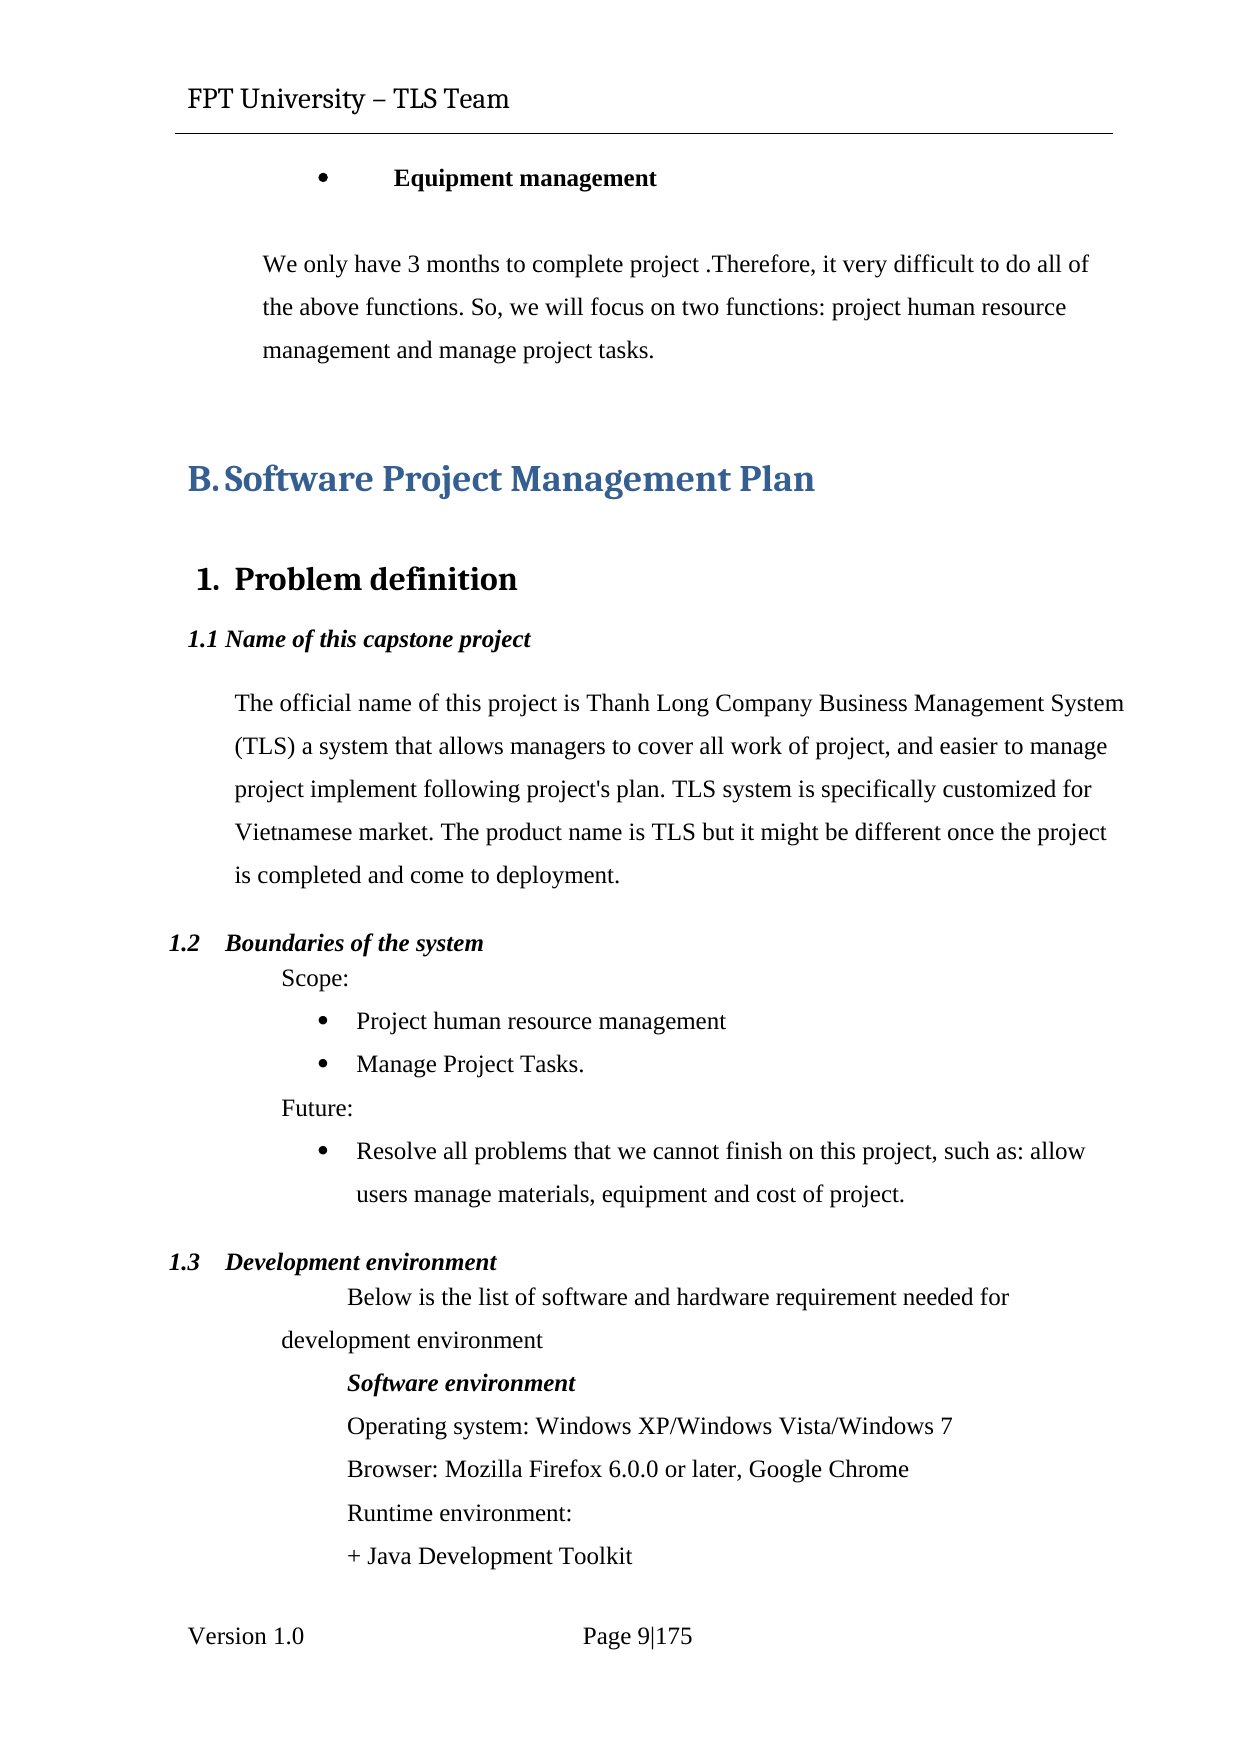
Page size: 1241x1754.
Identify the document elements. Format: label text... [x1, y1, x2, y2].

text + Java Development Toolkit [281, 1541, 1125, 1569]
text Below is the list of software and hardware requirement needed for development environment [281, 1282, 1125, 1354]
subtitle Development environment [169, 1247, 1125, 1276]
text Browser: Mozilla Firefox 6.0.0 or later, Google Chrome [281, 1454, 1125, 1483]
text Runtime environment: [281, 1498, 1125, 1526]
text We only have 3 months to complete project .Therefore, it very difficult to do all of the above functions. So, we will focus on two functions: project human resource management and manage project tasks. [262, 249, 1125, 364]
subtitle Name of this capstone project [187, 624, 1125, 653]
text The official name of this project is Thanh Long Company Business Management System (TLS) a system that allows managers to cover all work of project, and easier to manage project implement following project's plan. TLS system is specifically customized for Vietnamese market. The product name is TLS but it might be different once the project is completed and come to deployment. [234, 688, 1125, 889]
text Scope: [234, 963, 1125, 992]
list Manage Project Tasks. [319, 1049, 1125, 1078]
subtitle Problem definition [197, 561, 1125, 599]
text Operating system: Windows XP/Windows Vista/Windows 7 [281, 1411, 1125, 1440]
text Software environment [281, 1368, 1125, 1397]
text Future: [234, 1093, 1125, 1121]
list Equipment management [319, 163, 1125, 192]
list Project human resource management [319, 1006, 1125, 1035]
subtitle Boundaries of the system [169, 928, 1125, 957]
list Resolve all problems that we cannot finish on this project, such as: allow users manage materials, equipment and cost of project. [319, 1136, 1125, 1208]
subtitle Software Project Management Plan [187, 457, 1125, 500]
